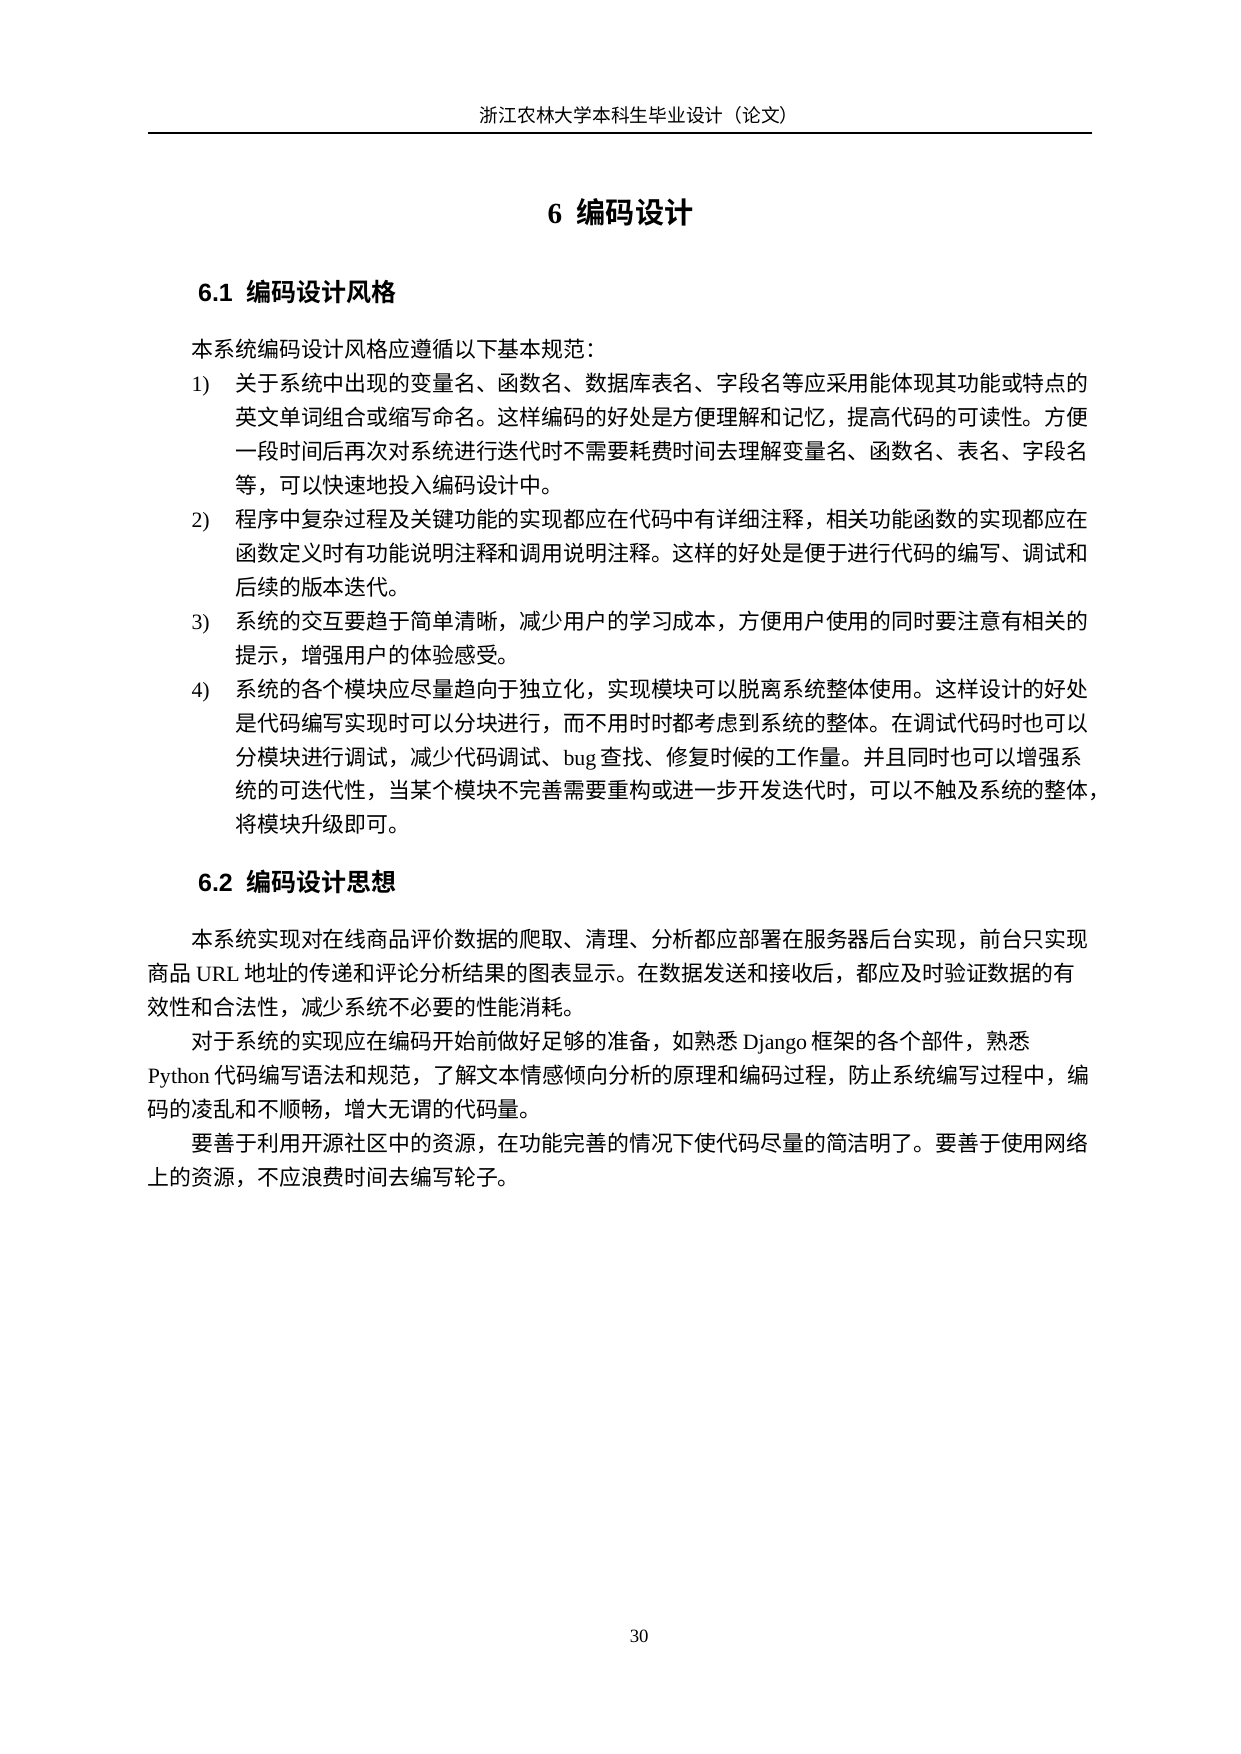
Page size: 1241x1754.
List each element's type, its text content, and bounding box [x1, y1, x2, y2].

text 本系统实现对在线商品评价数据的爬取、清理、分析都应部署在服务器后台实现，前台只实现商品URL地址的传递和评论分析结果的图表显示。在数据发送和接收后，都应及时验证数据的有效性和合法性，减少系统不必要的性能消耗。 [148, 921, 1092, 1023]
list 程序中复杂过程及关键功能的实现都应在代码中有详细注释，相关功能函数的实现都应在函数定义时有功能说明注释和调用说明注释。这样的好处是便于进行代码的编写、调试和后续的版本迭代。 [191, 501, 1092, 603]
list 系统的各个模块应尽量趋向于独立化，实现模块可以脱离系统整体使用。这样设计的好处是代码编写实现时可以分块进行，而不用时时都考虑到系统的整体。在调试代码时也可以分模块进行调试，减少代码调试、bug查找、修复时候的工作量。并且同时也可以增强系统的可迭代性，当某个模块不完善需要重构或进一步开发迭代时，可以不触及系统的整体，将模块升级即可。 [191, 671, 1092, 840]
text 本系统编码设计风格应遵循以下基本规范： [148, 331, 1092, 365]
subtitle 编码设计 [148, 176, 1092, 244]
list 系统的交互要趋于简单清晰，减少用户的学习成本，方便用户使用的同时要注意有相关的提示，增强用户的体验感受。 [191, 603, 1092, 671]
list 关于系统中出现的变量名、函数名、数据库表名、字段名等应采用能体现其功能或特点的英文单词组合或缩写命名。这样编码的好处是方便理解和记忆，提高代码的可读性。方便一段时间后再次对系统进行迭代时不需要耗费时间去理解变量名、函数名、表名、字段名等，可以快速地投入编码设计中。 [191, 365, 1092, 501]
subtitle 编码设计风格 [148, 257, 1092, 325]
text 要善于利用开源社区中的资源，在功能完善的情况下使代码尽量的简洁明了。要善于使用网络上的资源，不应浪费时间去编写轮子。 [148, 1124, 1092, 1192]
text 对于系统的实现应在编码开始前做好足够的准备，如熟悉Django框架的各个部件，熟悉Python代码编写语法和规范，了解文本情感倾向分析的原理和编码过程，防止系统编写过程中，编码的凌乱和不顺畅，增大无谓的代码量。 [148, 1023, 1092, 1124]
subtitle 编码设计思想 [148, 847, 1092, 914]
